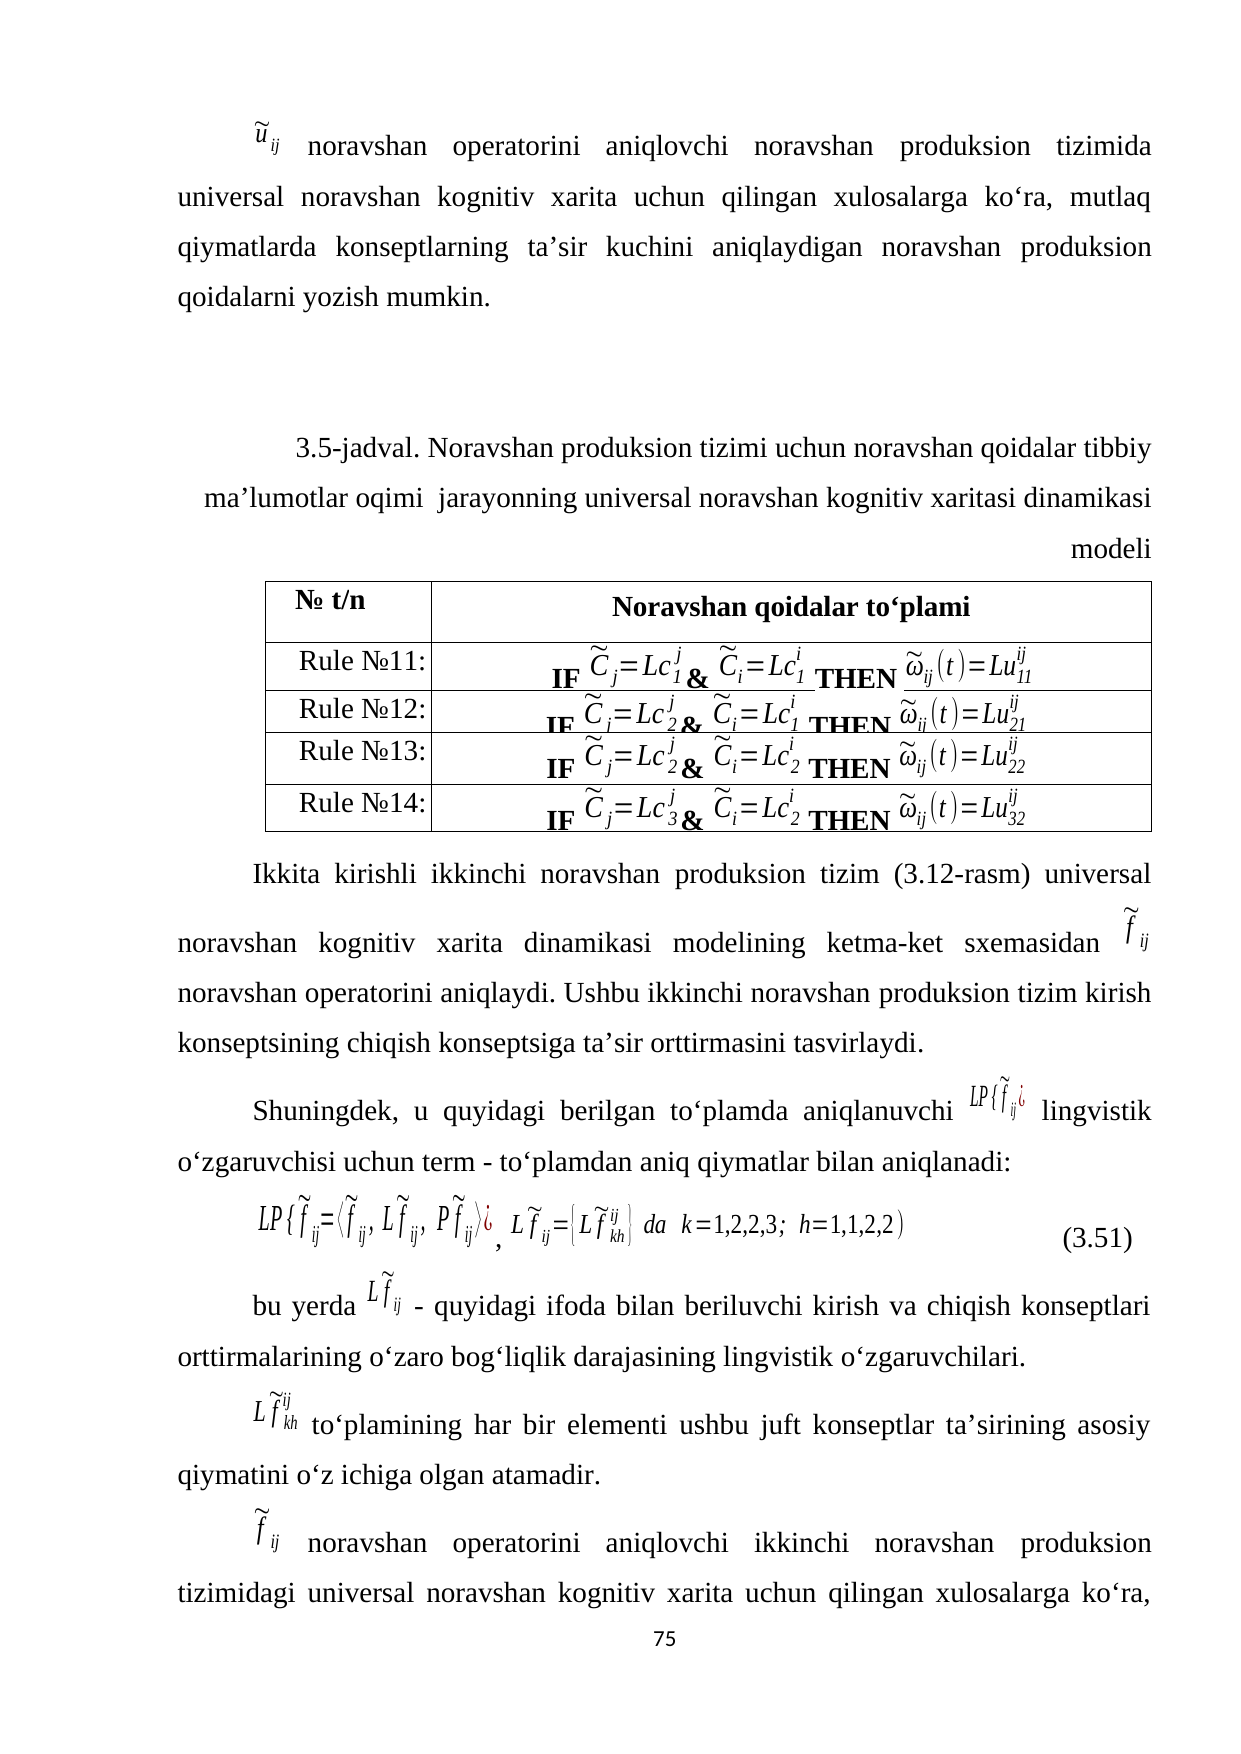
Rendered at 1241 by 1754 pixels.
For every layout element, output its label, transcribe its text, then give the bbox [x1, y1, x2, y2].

table_cell Rule №11: [266, 643, 431, 690]
table_cell Rule №14: [266, 785, 431, 831]
text to‘plamining har bir elementi ushbu juft konseptlar ta’sirining asosiy qiymatini o‘z ichiga olgan atamadir. [177, 1389, 1152, 1491]
text noravshan operatorini aniqlovchi noravshan produksion tizimida universal noravshan kognitiv xarita uchun qilingan xulosalarga ko‘ra, mutlaq qiymatlarda konseptlarning ta’sir kuchini aniqlaydigan noravshan produksion qoidalarni yozish mumkin. [177, 118, 1152, 313]
table_cell IF & THEN [432, 733, 1151, 784]
table_header Noravshan qoidalar to‘plami [432, 582, 1151, 642]
text bu yerda - quyidagi ifoda bilan beriluvchi kirish va chiqish konseptlari orttirmalarining o‘zaro bog‘liqlik darajasining lingvistik o‘zgaruvchilari. [177, 1271, 1152, 1372]
text 3.5-jadval. Noravshan produksion tizimi uchun noravshan qoidalar tibbiy ma’lumotlar oqimi jarayonning universal noravshan kognitiv xaritasi dinamikasi modeli [177, 430, 1152, 564]
table_cell Rule №12: [266, 691, 431, 732]
table_cell IF & THEN [432, 691, 1151, 732]
table_header № t/n [266, 582, 431, 642]
text , (3.51) [177, 1194, 1152, 1254]
table_cell IF & THEN [432, 785, 1151, 831]
table_cell Rule №13: [266, 733, 431, 784]
text Ikkita kirishli ikkinchi noravshan produksion tizim (3.12-rasm) universal noravshan kognitiv xarita dinamikasi modelining ketma-ket sxemasidan noravshan operatorini aniqlaydi. Ushbu ikkinchi noravshan produksion tizim kirish konseptsining chiqish konseptsiga ta’sir orttirmasini tasvirlaydi. [177, 857, 1152, 1059]
table_cell IF & THEN [432, 643, 1151, 690]
text Shuningdek, u quyidagi berilgan to‘plamda aniqlanuvchi lingvistik o‘zgaruvchisi uchun term - to‘plamdan aniq qiymatlar bilan aniqlanadi: [177, 1076, 1152, 1177]
